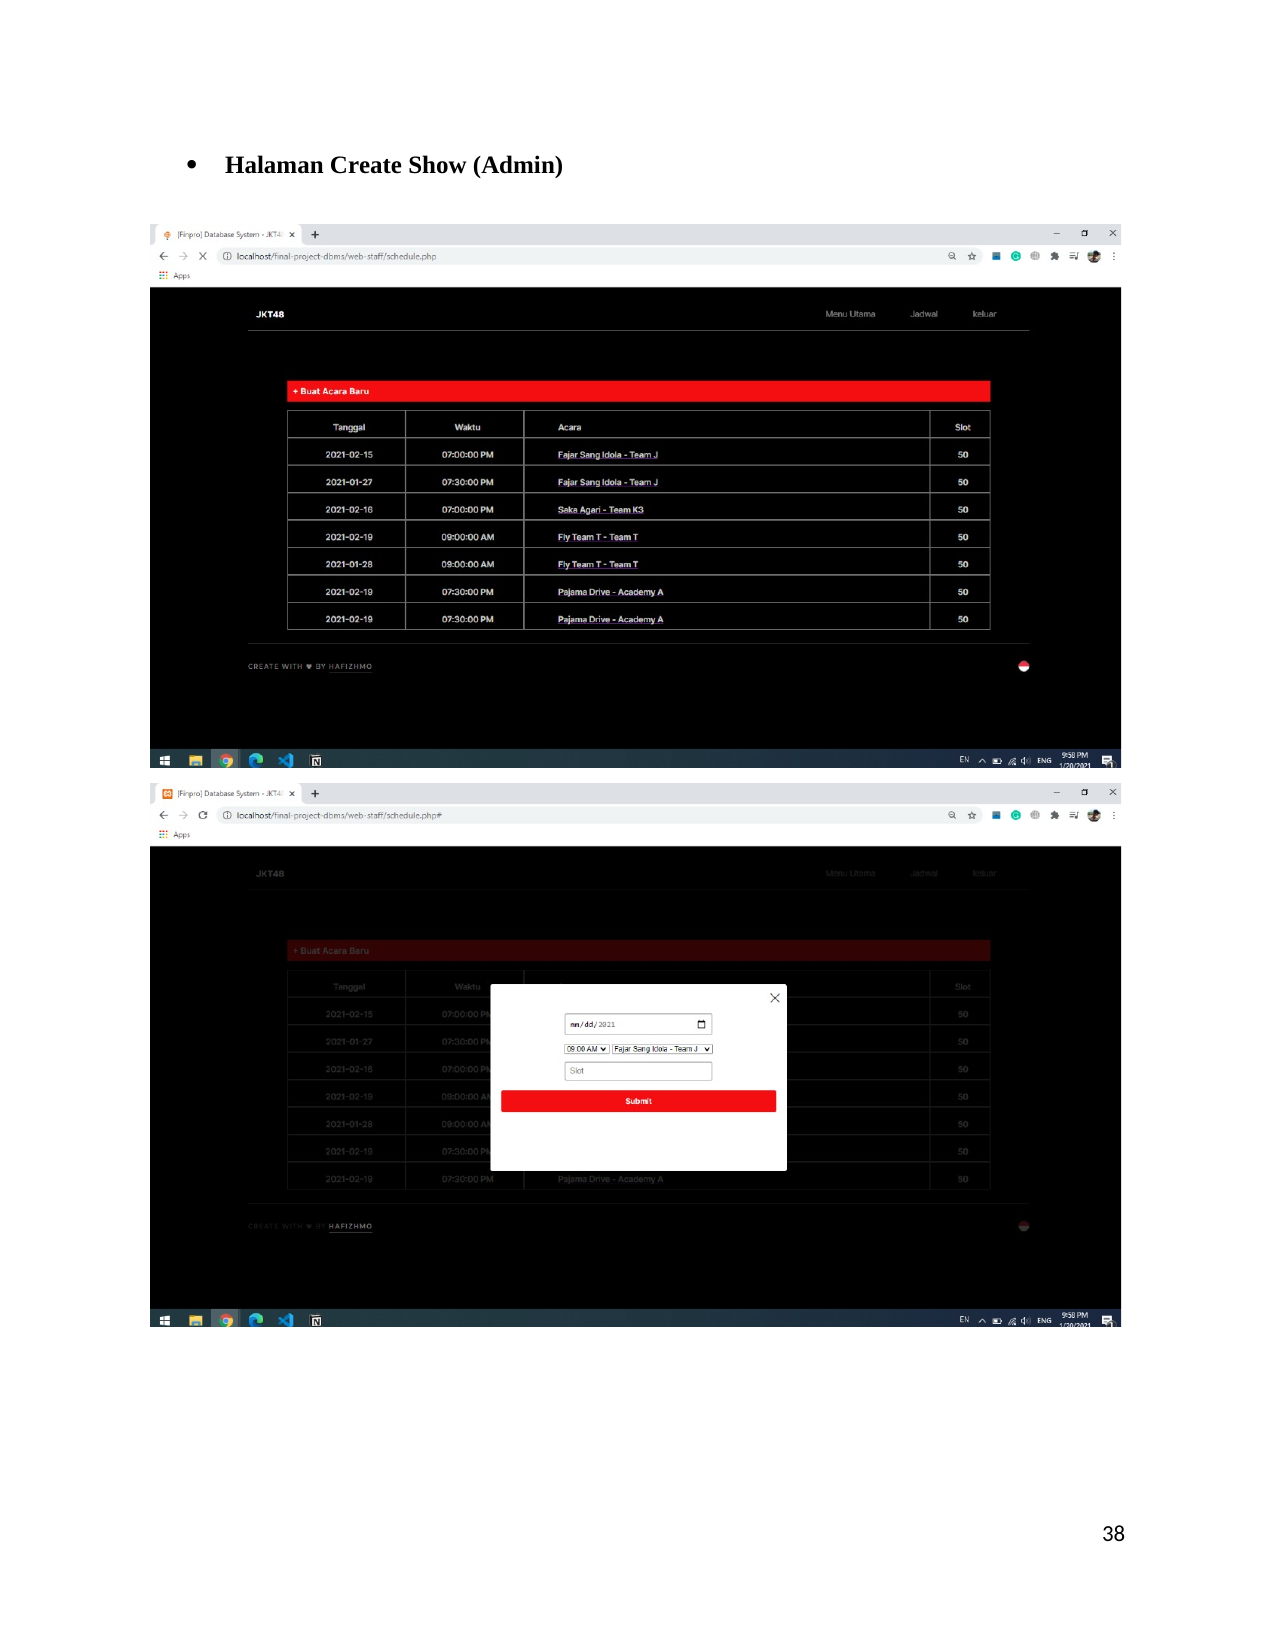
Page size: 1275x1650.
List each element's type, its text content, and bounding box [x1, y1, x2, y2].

picture [150, 224, 1122, 768]
list Halaman Create Show (Admin) [187, 150, 1125, 179]
picture [150, 783, 1122, 1328]
